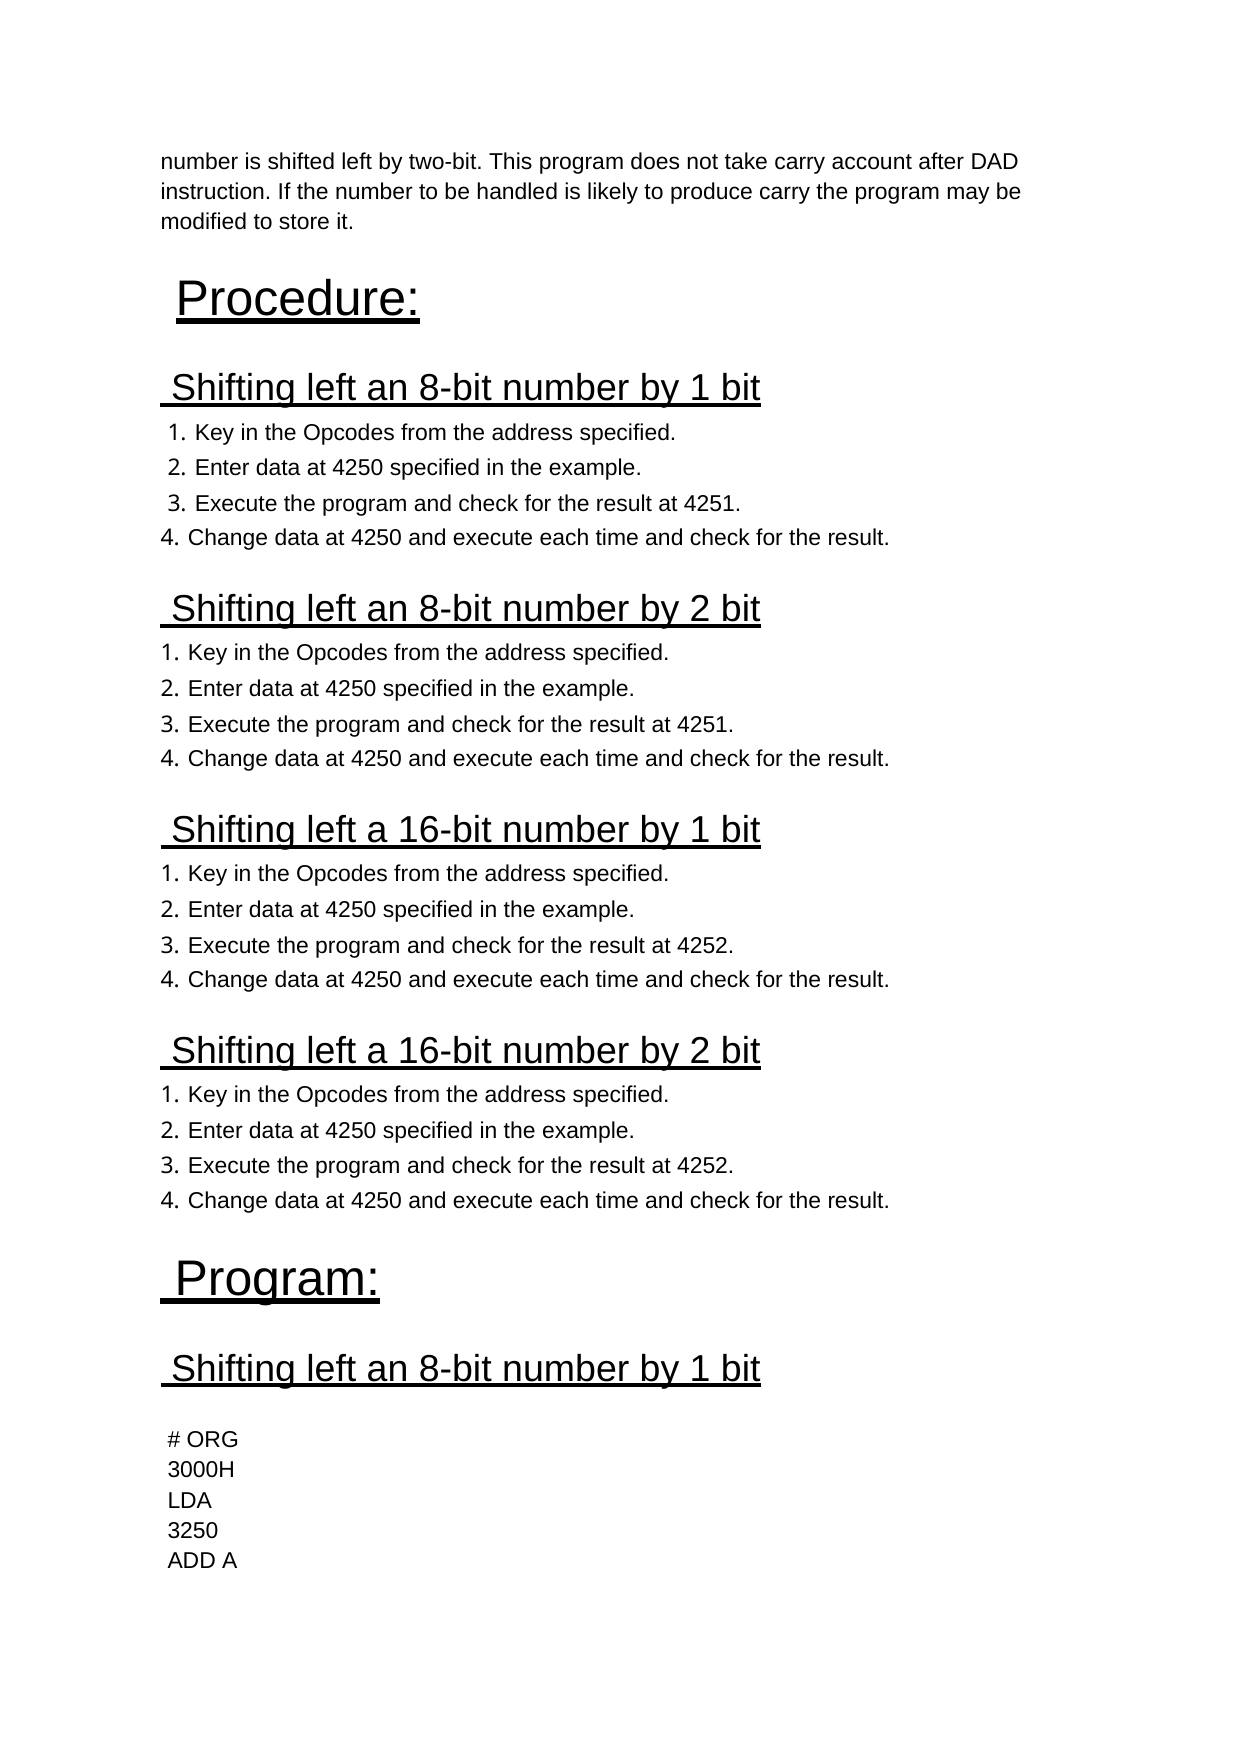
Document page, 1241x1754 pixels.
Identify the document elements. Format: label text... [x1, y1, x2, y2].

text Program: [160, 1248, 1090, 1306]
text Shifting left a 16-bit number by 2 bit [160, 1028, 1090, 1072]
list Execute the program and check for the result at 4251. [160, 707, 1090, 739]
list Key in the Opcodes from the address specified. [167, 416, 1090, 448]
list Change data at 4250 and execute each time and check for the result. [160, 521, 1090, 552]
list Key in the Opcodes from the address specified. [160, 636, 1090, 667]
list Execute the program and check for the result at 4252. [160, 1149, 1090, 1181]
list Change data at 4250 and execute each time and check for the result. [160, 1184, 1090, 1215]
list Execute the program and check for the result at 4251. [167, 487, 1090, 518]
text Shifting left an 8-bit number by 2 bit [160, 587, 1090, 630]
text # ORG 3000H LDA 3250 ADD A [167, 1426, 243, 1573]
list Enter data at 4250 specified in the example. [160, 893, 1090, 924]
list Key in the Opcodes from the address specified. [160, 1078, 1090, 1109]
text Shifting left an 8-bit number by 1 bit [160, 1346, 1090, 1389]
text Procedure: [175, 268, 1090, 326]
list Key in the Opcodes from the address specified. [160, 857, 1090, 888]
list Change data at 4250 and execute each time and check for the result. [160, 963, 1090, 994]
list Enter data at 4250 specified in the example. [160, 1113, 1090, 1145]
list Enter data at 4250 specified in the example. [167, 451, 1090, 482]
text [160, 148, 1090, 234]
text Shifting left a 16-bit number by 1 bit [160, 807, 1090, 851]
list Change data at 4250 and execute each time and check for the result. [160, 742, 1090, 773]
list Execute the program and check for the result at 4252. [160, 928, 1090, 960]
list Enter data at 4250 specified in the example. [160, 672, 1090, 703]
text Shifting left an 8-bit number by 1 bit [160, 366, 1090, 409]
